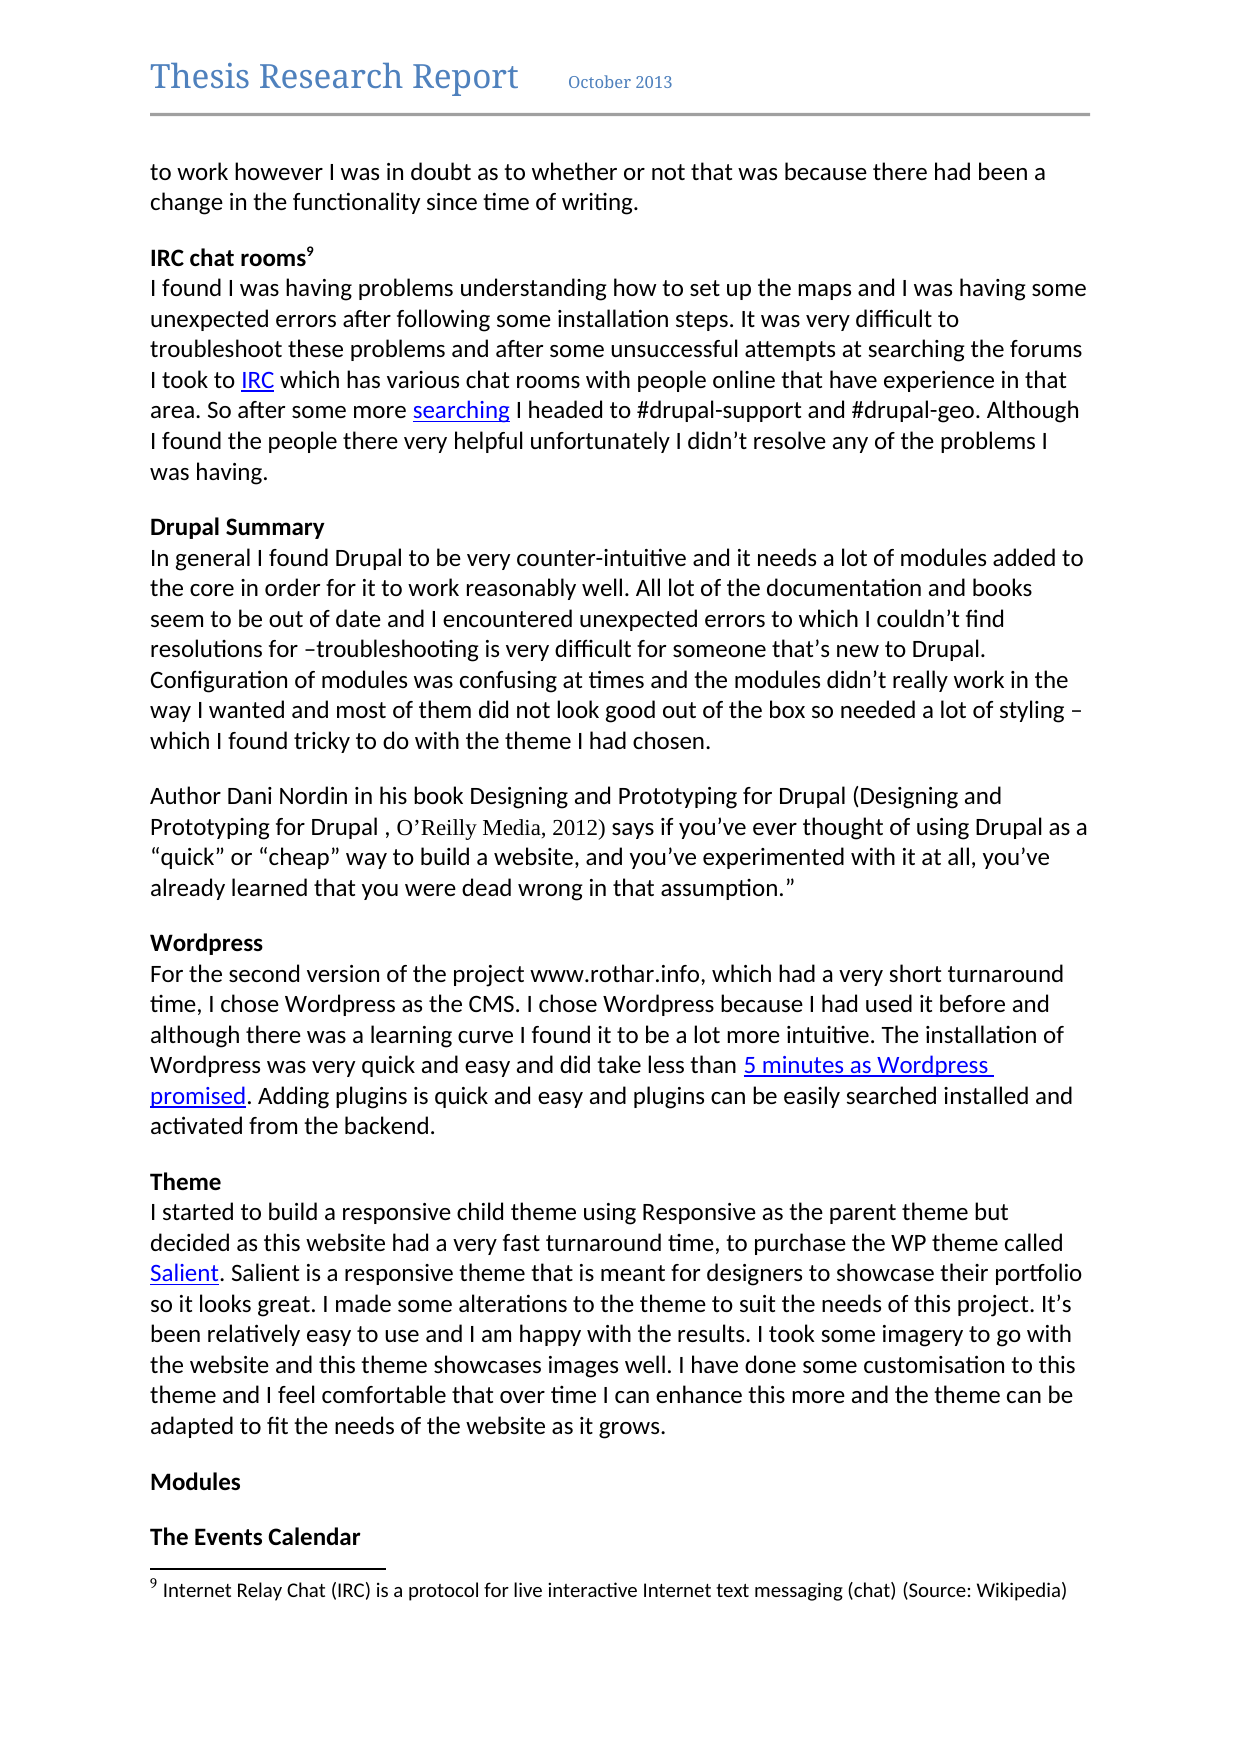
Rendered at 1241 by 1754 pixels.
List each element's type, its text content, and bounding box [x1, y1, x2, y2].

text Modules [150, 1466, 1090, 1496]
text Drupal Summary In general I found Drupal to be very counter-intuitive and it needs a lot of modules added to the core in order for it to work reasonably well. All lot of the documentation and books seem to be out of date and I encountered unexpected errors to which I couldn’t find resolutions for –troubleshooting is very difficult for someone that’s new to Drupal. Configuration of modules was confusing at times and the modules didn’t really work in the way I wanted and most of them did not look good out of the box so needed a lot of styling – which I found tricky to do with the theme I had chosen. [150, 511, 1090, 755]
text Theme I started to build a responsive child theme using Responsive as the parent theme but decided as this website had a very fast turnaround time, to purchase the WP theme called Salient. Salient is a responsive theme that is meant for designers to showcase their portfolio so it looks great. I made some alterations to the theme to suit the needs of this project. It’s been relatively easy to use and I am happy with the results. I took some imagery to go with the website and this theme showcases images well. I have done some customisation to this theme and I feel comfortable that over time I can enhance this more and the theme can be adapted to fit the needs of the website as it grows. [150, 1166, 1090, 1441]
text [150, 156, 1090, 217]
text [150, 1521, 1090, 1552]
text Author Dani Nordin in his book Designing and Prototyping for Drupal (Designing and Prototyping for Drupal , O’Reilly Media, 2012) says if you’ve ever thought of using Drupal as a “quick” or “cheap” way to build a website, and you’ve experimented with it at all, you’ve already learned that you were dead wrong in that assumption.” [150, 780, 1090, 902]
text Wordpress For the second version of the project www.rothar.info, which had a very short turnaround time, I chose Wordpress as the CMS. I chose Wordpress because I had used it before and although there was a learning curve I found it to be a lot more intuitive. The installation of Wordpress was very quick and easy and did take less than 5 minutes as Wordpress promised. Adding plugins is quick and easy and plugins can be easily searched installed and activated from the backend. [150, 927, 1090, 1141]
text IRC chat rooms I found I was having problems understanding how to set up the maps and I was having some unexpected errors after following some installation steps. It was very difficult to troubleshoot these problems and after some unsuccessful attempts at searching the forums I took to IRC which has various chat rooms with people online that have experience in that area. So after some more searching I headed to #drupal-support and #drupal-geo. Although I found the people there very helpful unfortunately I didn’t resolve any of the problems I was having. [150, 242, 1090, 486]
